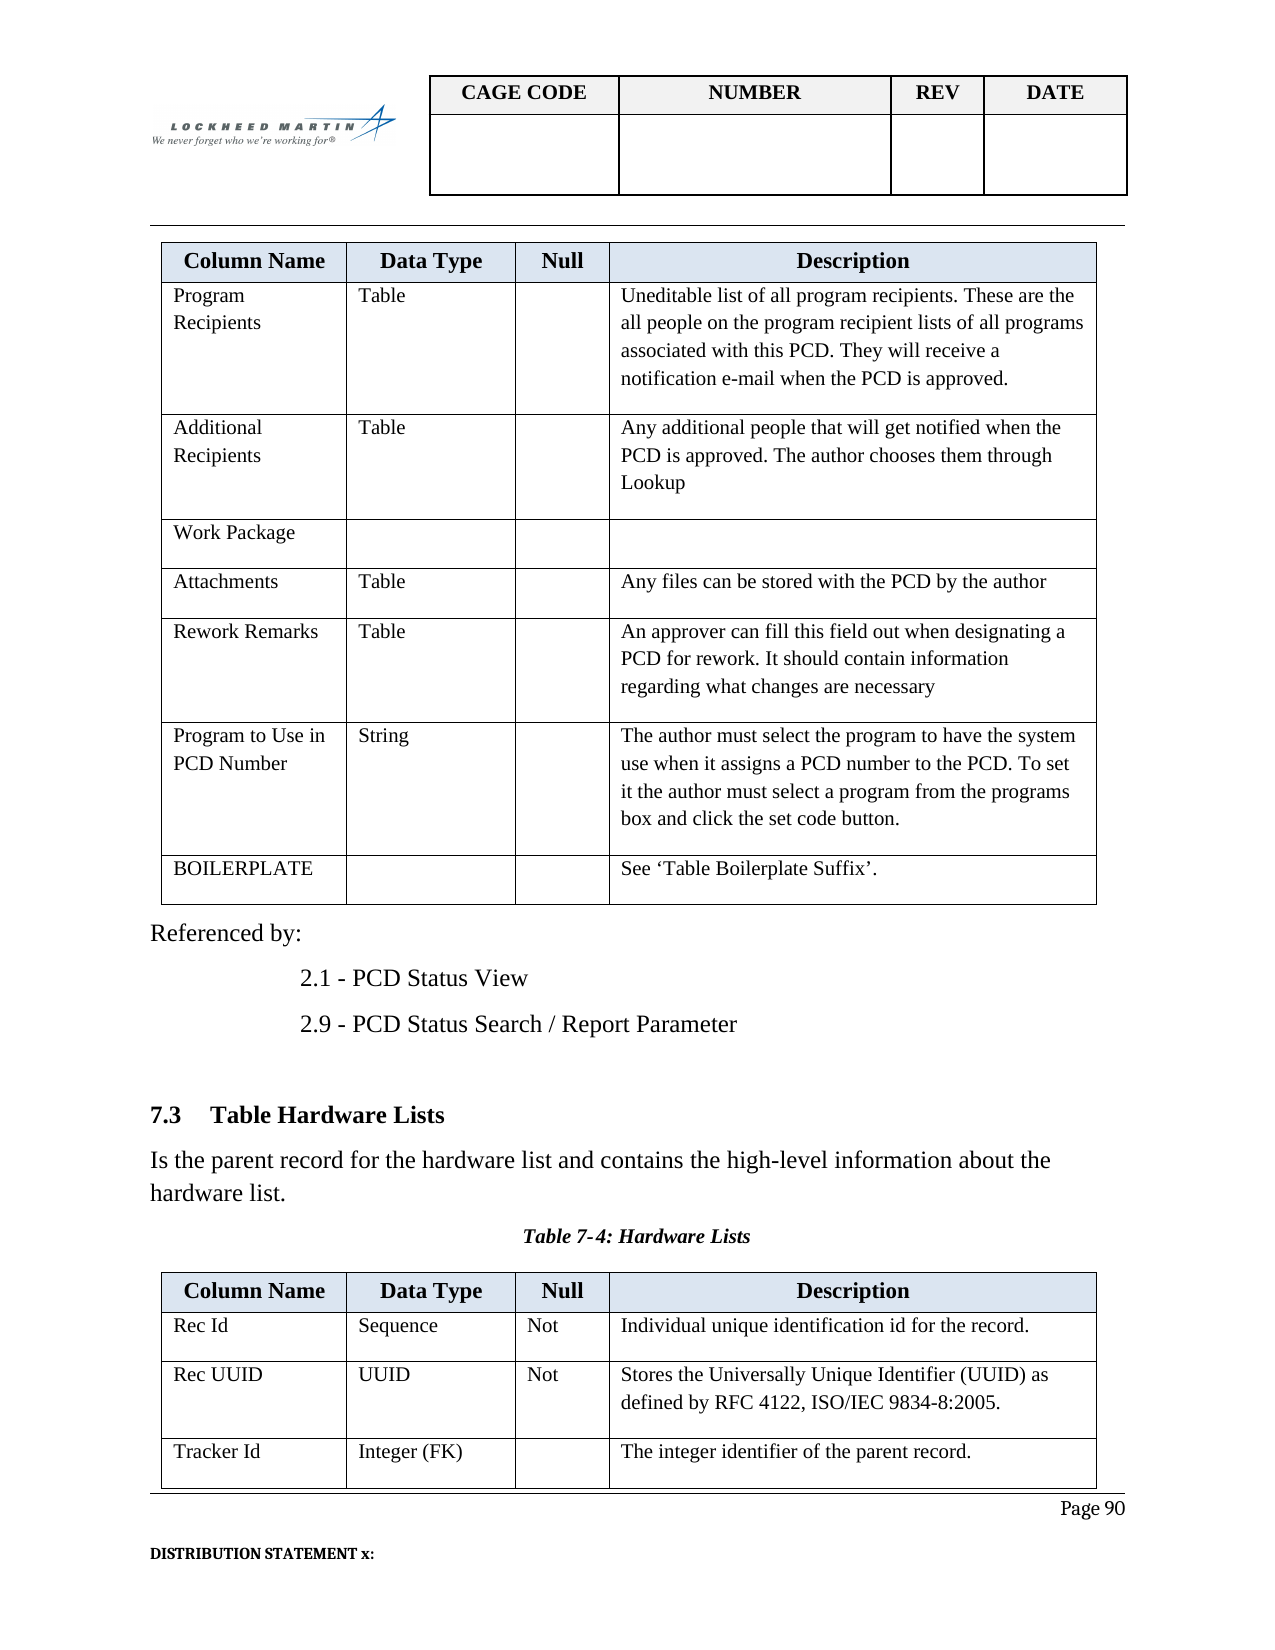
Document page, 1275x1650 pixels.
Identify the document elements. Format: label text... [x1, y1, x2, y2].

table_cell Rework Remarks [162, 619, 346, 722]
table_header Null [516, 243, 609, 282]
table_cell Any files can be stored with the PCD by the author [610, 569, 1096, 618]
table_cell Table [347, 283, 515, 414]
table_cell Any additional people that will get notified when the PCD is approved. The author chooses them through Lookup [610, 415, 1096, 519]
table_cell Integer (FK) [347, 1439, 515, 1488]
table_cell [347, 856, 515, 904]
table_cell Rec UUID [162, 1362, 346, 1438]
table_cell Attachments [162, 569, 346, 618]
table_header Column Name [162, 1273, 346, 1312]
table_cell Sequence [347, 1313, 515, 1361]
table_header Data Type [347, 1273, 515, 1312]
subtitle Table Hardware Lists [150, 1100, 1125, 1128]
table_cell [516, 569, 609, 618]
table_cell Individual unique identification id for the record. [610, 1313, 1096, 1361]
table_cell [516, 1439, 609, 1488]
text Referenced by: [150, 918, 1125, 946]
table_cell [347, 520, 515, 568]
table_cell Rec Id [162, 1313, 346, 1361]
table_cell The author must select the program to have the system use when it assigns a PCD number to the PCD. To set it the author must select a program from the programs box and click the set code button. [610, 723, 1096, 854]
table_cell [610, 520, 1096, 568]
table_cell Uneditable list of all program recipients. These are the all people on the program recipient lists of all programs associated with this PCD. They will receive a notification e-mail when the PCD is approved. [610, 283, 1096, 414]
table_header Description [610, 1273, 1096, 1312]
table_cell [516, 856, 609, 904]
table_cell Program to Use in PCD Number [162, 723, 346, 854]
table_cell Not [516, 1362, 609, 1438]
table_cell BOILERPLATE [162, 856, 346, 904]
table_cell UUID [347, 1362, 515, 1438]
picture [152, 104, 397, 146]
table_cell [516, 415, 609, 519]
table_cell Additional Recipients [162, 415, 346, 519]
table_header Null [516, 1273, 609, 1312]
table_cell [516, 283, 609, 414]
table_cell The integer identifier of the parent record. [610, 1439, 1096, 1488]
table_header Column Name [162, 243, 346, 282]
text 2.2 - PCD Status Search / Report Parameters [300, 1009, 1125, 1037]
table_cell Tracker Id [162, 1439, 346, 1488]
table_cell Work Package [162, 520, 346, 568]
text 2.1 - PCD Status View [300, 963, 1125, 992]
table_header Description [610, 243, 1096, 282]
table_cell Program Recipients [162, 283, 346, 414]
table_cell [516, 619, 609, 722]
table_cell An approver can fill this field out when designating a PCD for rework. It should contain information regarding what changes are necessary [610, 619, 1096, 722]
table_cell Table [347, 619, 515, 722]
text Is the parent record for the hardware list and contains the high-level information about the hardware list. [150, 1145, 1125, 1207]
table_cell Table [347, 415, 515, 519]
table_cell Table [347, 569, 515, 618]
table_header Data Type [347, 243, 515, 282]
table_cell String [347, 723, 515, 854]
table_cell Stores the Universally Unique Identifier (UUID) as defined by RFC 4122, ISO/IEC 9834-8:2005. [610, 1362, 1096, 1438]
table_cell [516, 723, 609, 854]
table_cell [516, 520, 609, 568]
table_cell See ‘Table Boilerplate Suffix’. [610, 856, 1096, 904]
table_cell Not [516, 1313, 609, 1361]
